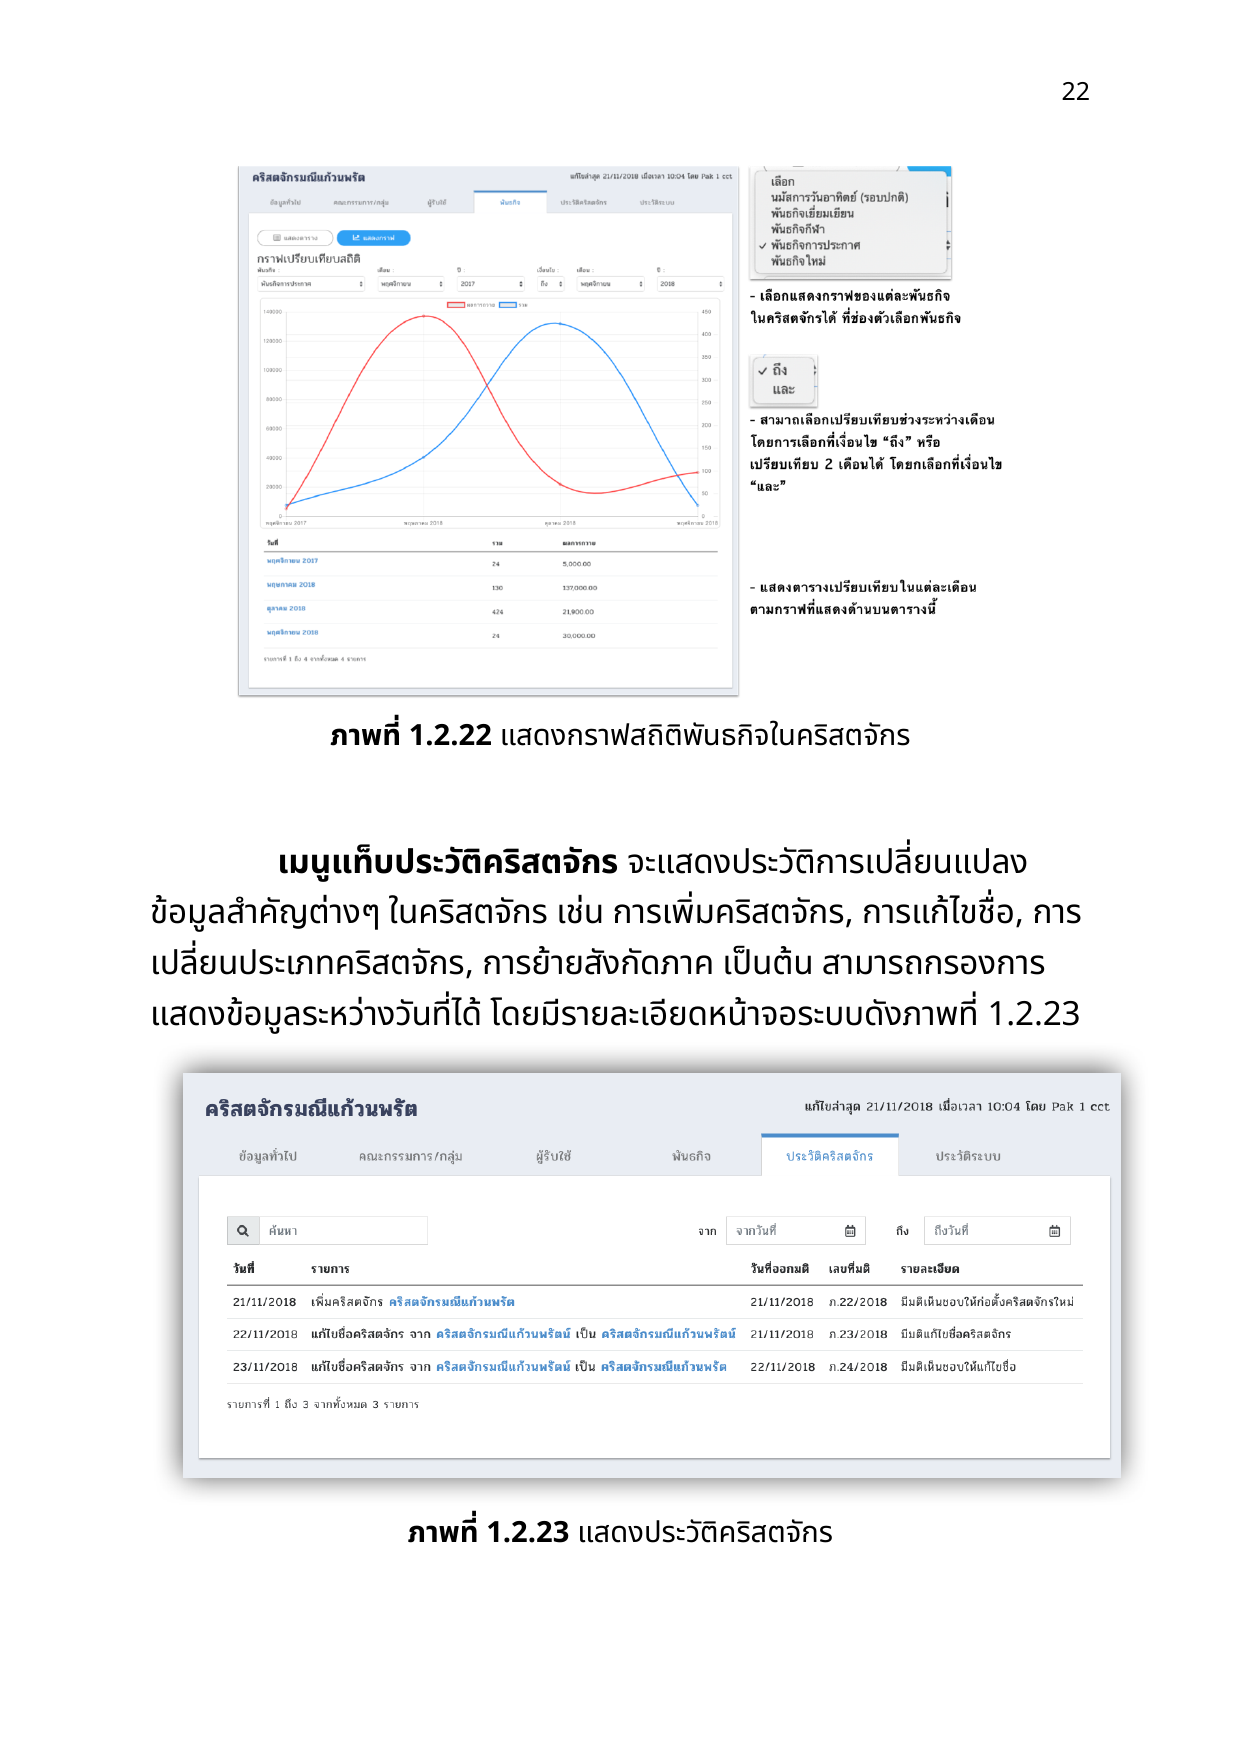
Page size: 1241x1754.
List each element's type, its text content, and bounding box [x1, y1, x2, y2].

text ภาพที่ 1.2.22 แสดงกราฟสถิติพันธกิจในคริสตจักร [150, 714, 1090, 758]
picture [183, 1073, 1121, 1478]
picture [221, 150, 1019, 714]
text ภาพที่ 1.2.23 แสดงประวัติคริสตจักร [150, 1511, 1090, 1555]
text เมนูแท็บประวัติคริสตจักร จะแสดงประวัติการเปลี่ยนแปลงข้อมูลสำคัญต่างๆ ในคริสตจักร เช่น การเพิ่มคริสตจักร, การแก้ไขชื่อ, การเปลี่ยนประเภทคริสตจักร, การย้ายสังกัดภาค เป็นต้น สามารถกรองการแสดงข้อมูลระหว่างวันที่ได้ โดยมีรายละเอียดหน้าจอระบบดังภาพที่ 1.2.23 [150, 838, 1090, 1040]
